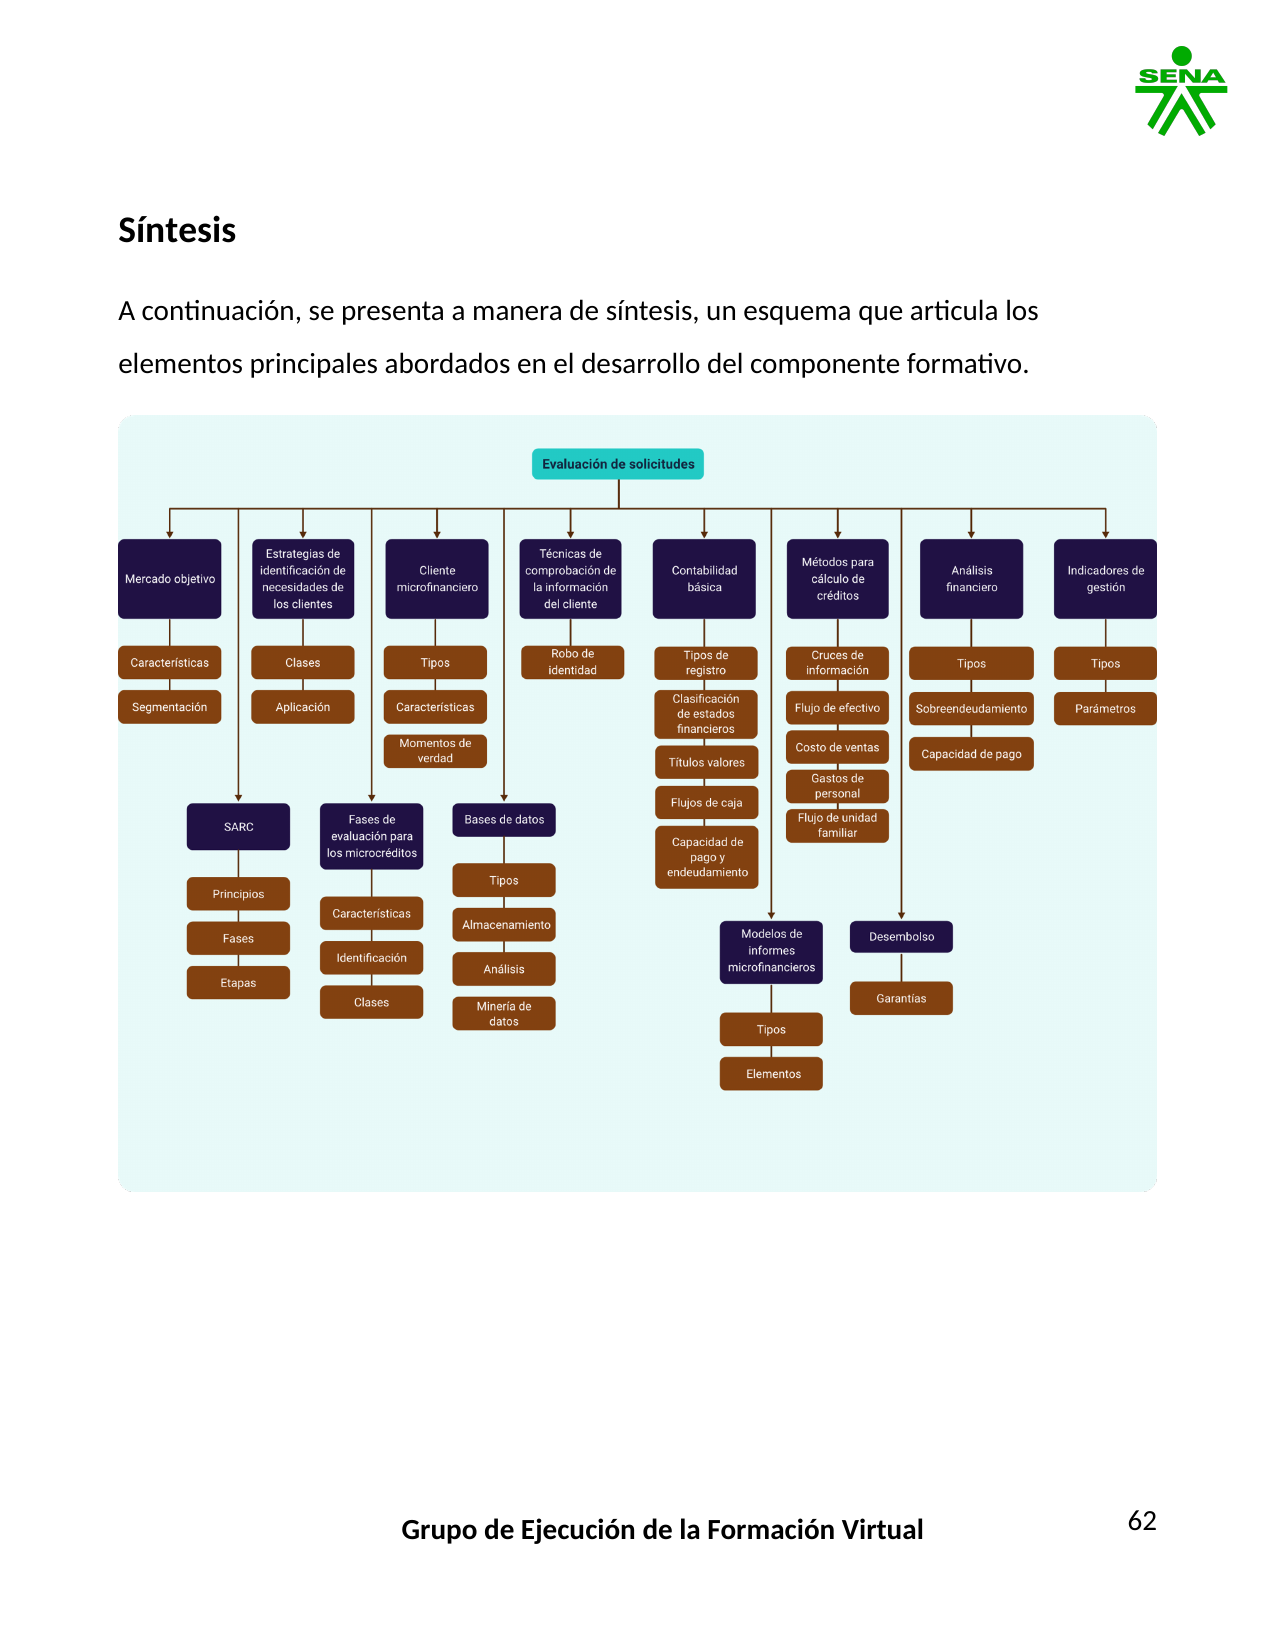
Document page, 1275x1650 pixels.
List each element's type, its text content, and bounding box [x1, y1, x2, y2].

text Síntesis [118, 206, 1157, 252]
picture [118, 415, 1157, 1192]
picture [1135, 46, 1228, 136]
text A continuación, se presenta a manera de síntesis, un esquema que articula los elementos principales abordados en el desarrollo del componente formativo. [118, 292, 1157, 381]
